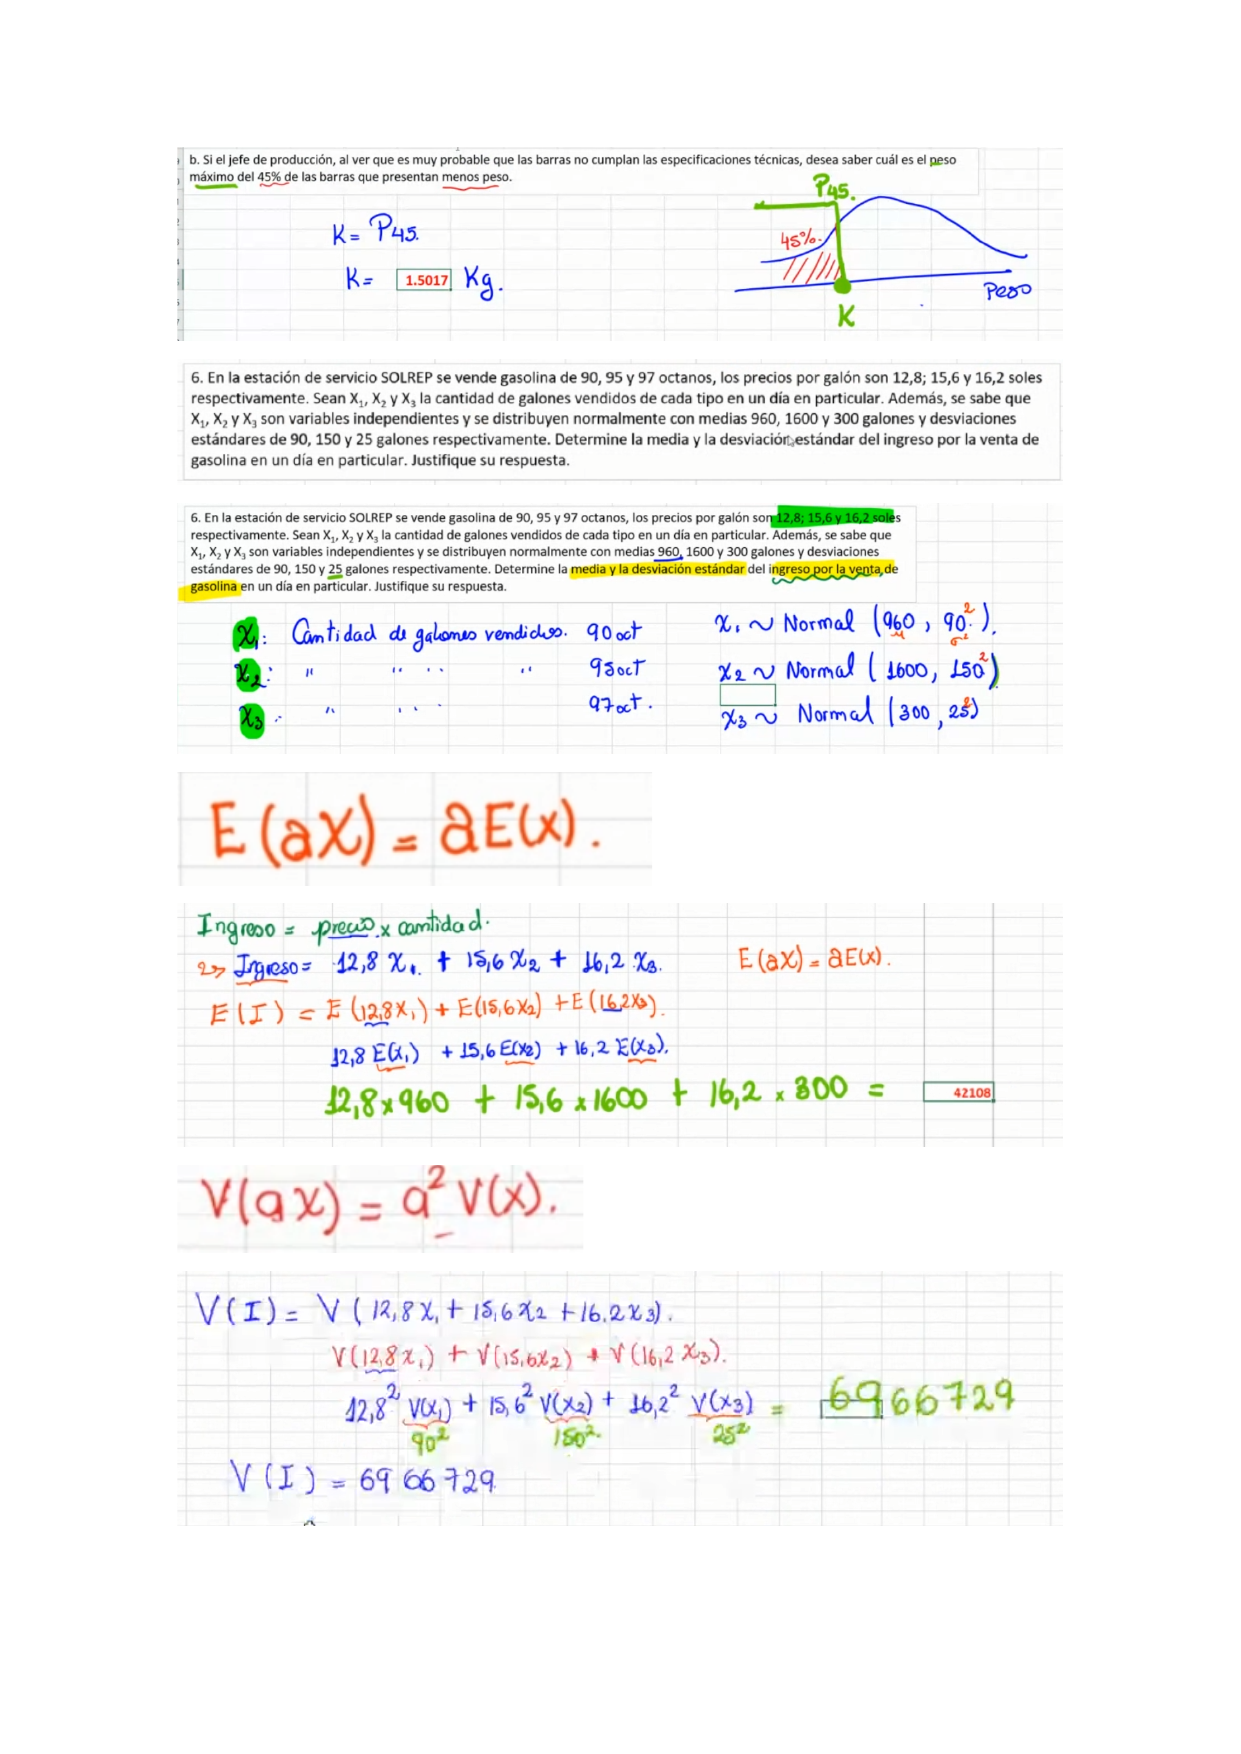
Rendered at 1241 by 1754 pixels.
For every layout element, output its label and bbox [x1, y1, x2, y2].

picture [177, 1165, 584, 1253]
picture [177, 1271, 1063, 1526]
picture [177, 147, 1063, 341]
picture [177, 903, 1063, 1147]
picture [177, 359, 1063, 485]
picture [177, 503, 1063, 754]
picture [177, 772, 653, 886]
